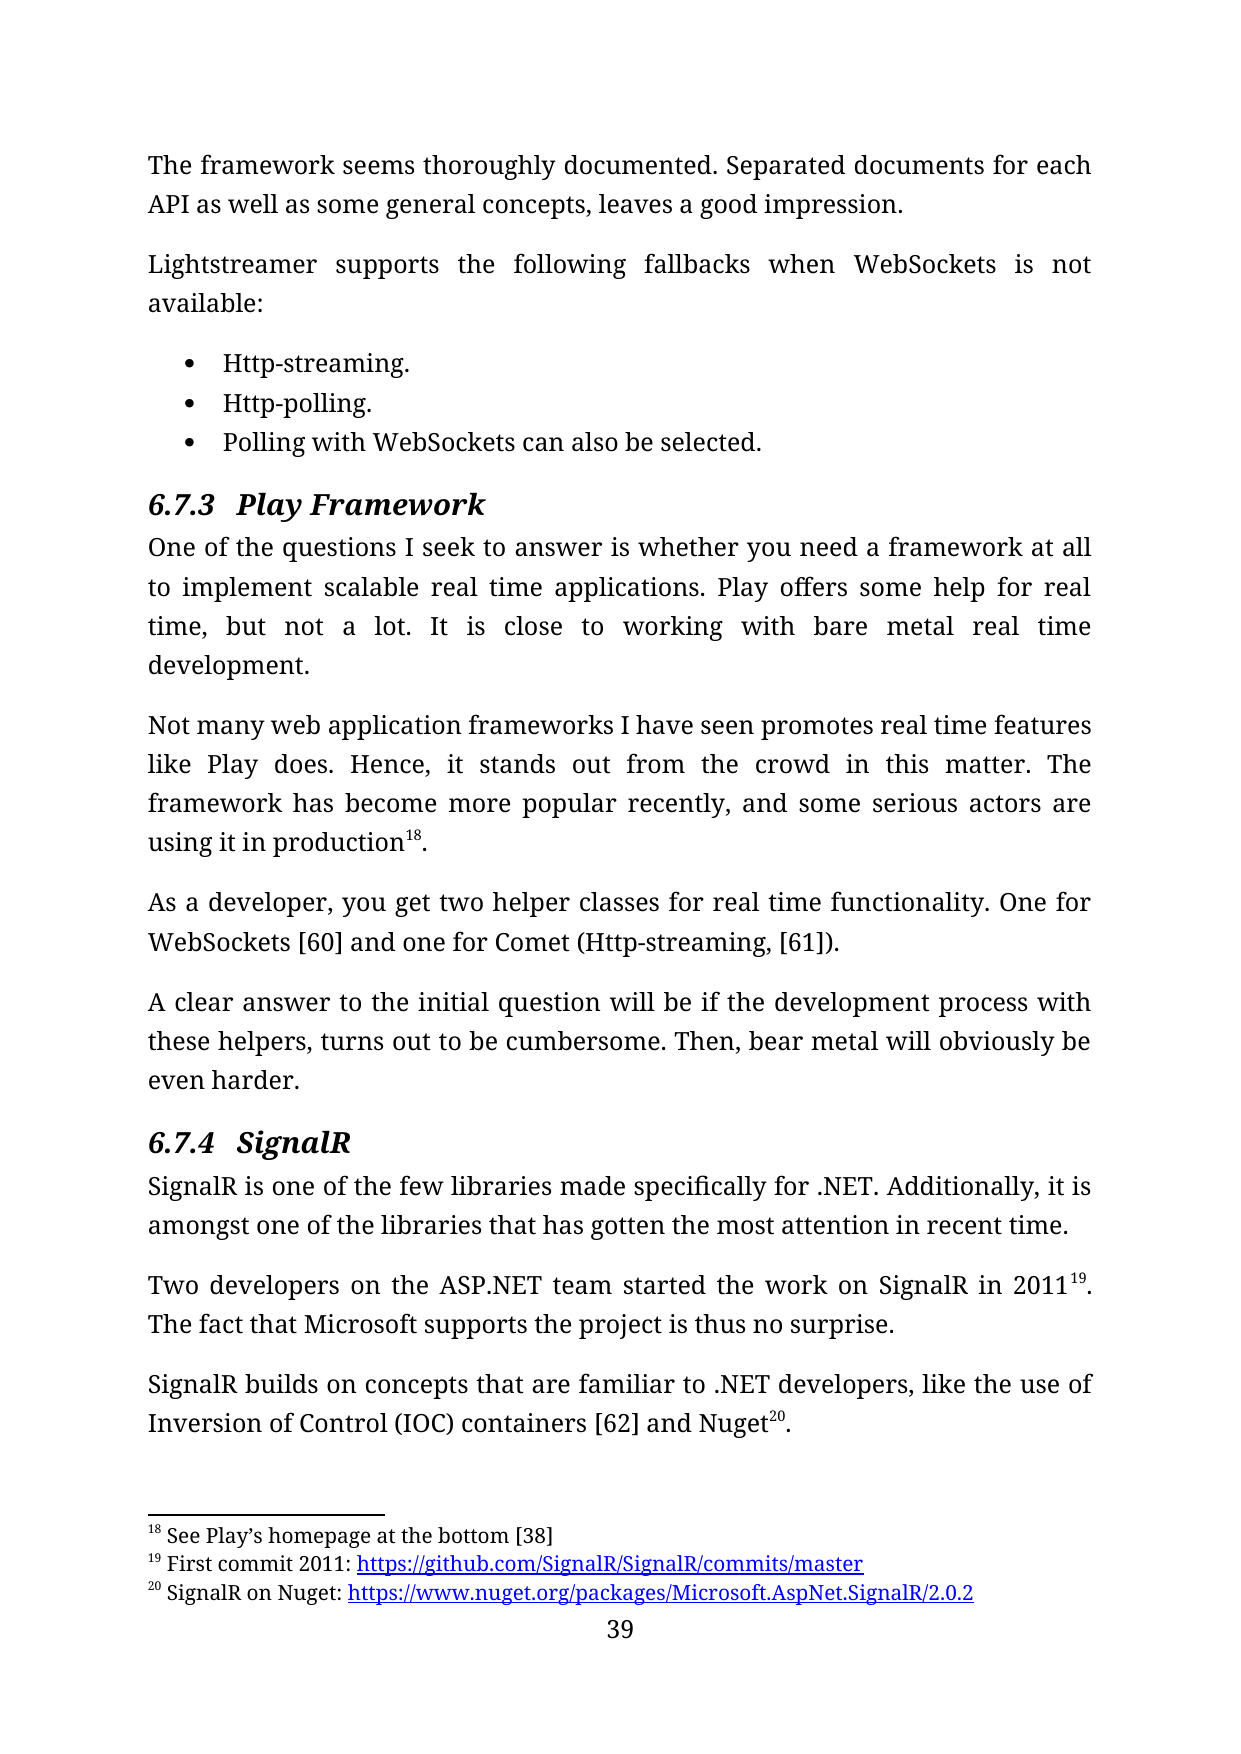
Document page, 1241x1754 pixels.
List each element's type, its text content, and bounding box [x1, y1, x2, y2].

text SignalR builds on concepts that are familiar to .NET developers, like the use of Inversion of Control (IOC) containers [62] and Nuget. [148, 1366, 1092, 1440]
text Lightstreamer supports the following fallbacks when WebSockets is not available: [148, 247, 1092, 320]
list Http-streaming. [185, 346, 1092, 380]
list Http-polling. [185, 385, 1092, 419]
text Not many web application frameworks I have seen promotes real time features like Play does. Hence, it stands out from the crowd in this matter. The framework has become more popular recently, and some serious actors are using it in production. [148, 707, 1092, 859]
text SignalR is one of the few libraries made specifically for .NET. Additionally, it is amongst one of the libraries that has gotten the most attention in recent time. [148, 1168, 1092, 1241]
text As a developer, you get two helper classes for real time functionality. One for WebSockets [60] and one for Comet (Http-streaming, [61]). [148, 885, 1092, 958]
text Two developers on the ASP.NET team started the work on SignalR in 2011. The fact that Microsoft supports the project is thus no surprise. [148, 1267, 1092, 1341]
text The framework seems thoroughly documented. Separated documents for each API as well as some general concepts, leaves a good impression. [148, 148, 1092, 221]
subtitle SignalR [148, 1122, 1092, 1162]
subtitle Play Framework [148, 484, 1092, 524]
text One of the questions I seek to answer is whether you need a framework at all to implement scalable real time applications. Play offers some help for real time, but not a lot. It is close to working with bare metal real time development. [148, 530, 1092, 682]
text A clear answer to the initial question will be if the development process with these helpers, turns out to be cumbersome. Then, bear metal will obviously be even harder. [148, 984, 1092, 1097]
list Polling with WebSockets can also be selected. [185, 424, 1092, 458]
